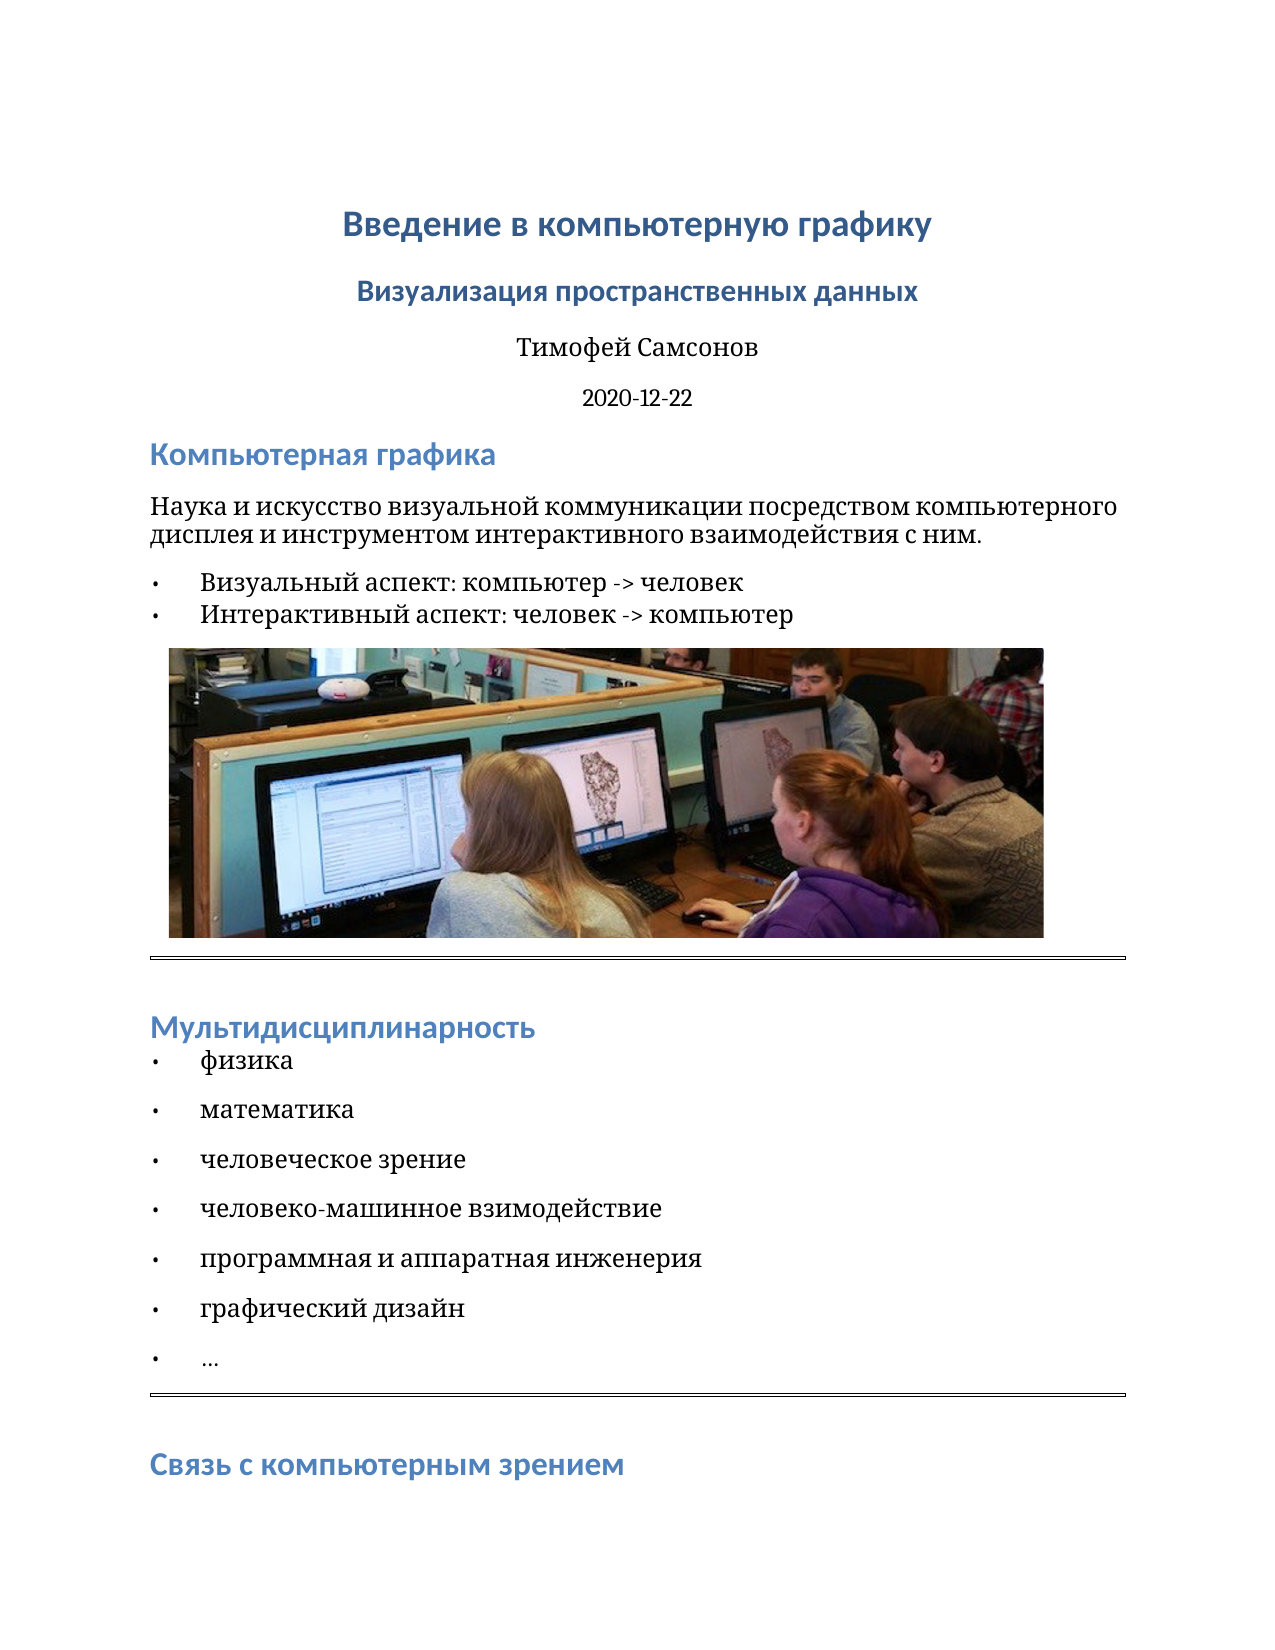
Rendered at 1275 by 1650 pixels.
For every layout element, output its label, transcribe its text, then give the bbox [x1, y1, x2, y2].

text Тимофей Самсонов [150, 334, 1125, 363]
list человеческое зрение [150, 1146, 1125, 1174]
list физика [150, 1047, 1125, 1075]
list … [150, 1344, 1125, 1373]
picture [168, 648, 1044, 938]
subtitle Связь с компьютерным зрением [150, 1443, 1125, 1484]
subtitle Компьютерная графика [150, 433, 1125, 474]
list Визуальный аспект: компьютер -> человек [150, 569, 1125, 598]
list математика [150, 1096, 1125, 1125]
list программная и аппаратная инженерия [150, 1245, 1125, 1274]
list графический дизайн [150, 1294, 1125, 1323]
subtitle Мультидисциплинарность [150, 1006, 1125, 1047]
subtitle Визуализация пространственных данных [150, 271, 1125, 309]
text 2020-12-22 [150, 383, 1125, 412]
list Интерактивный аспект: человек -> компьютер [150, 601, 1125, 630]
text Наука и искусство визуальной коммуникации посредством компьютерного дисплея и инструментом интерактивного взаимодействия с ним. [150, 493, 1125, 550]
title Введение в компьютерную графику [150, 200, 1125, 246]
list человеко-машинное взимодействие [150, 1195, 1125, 1224]
